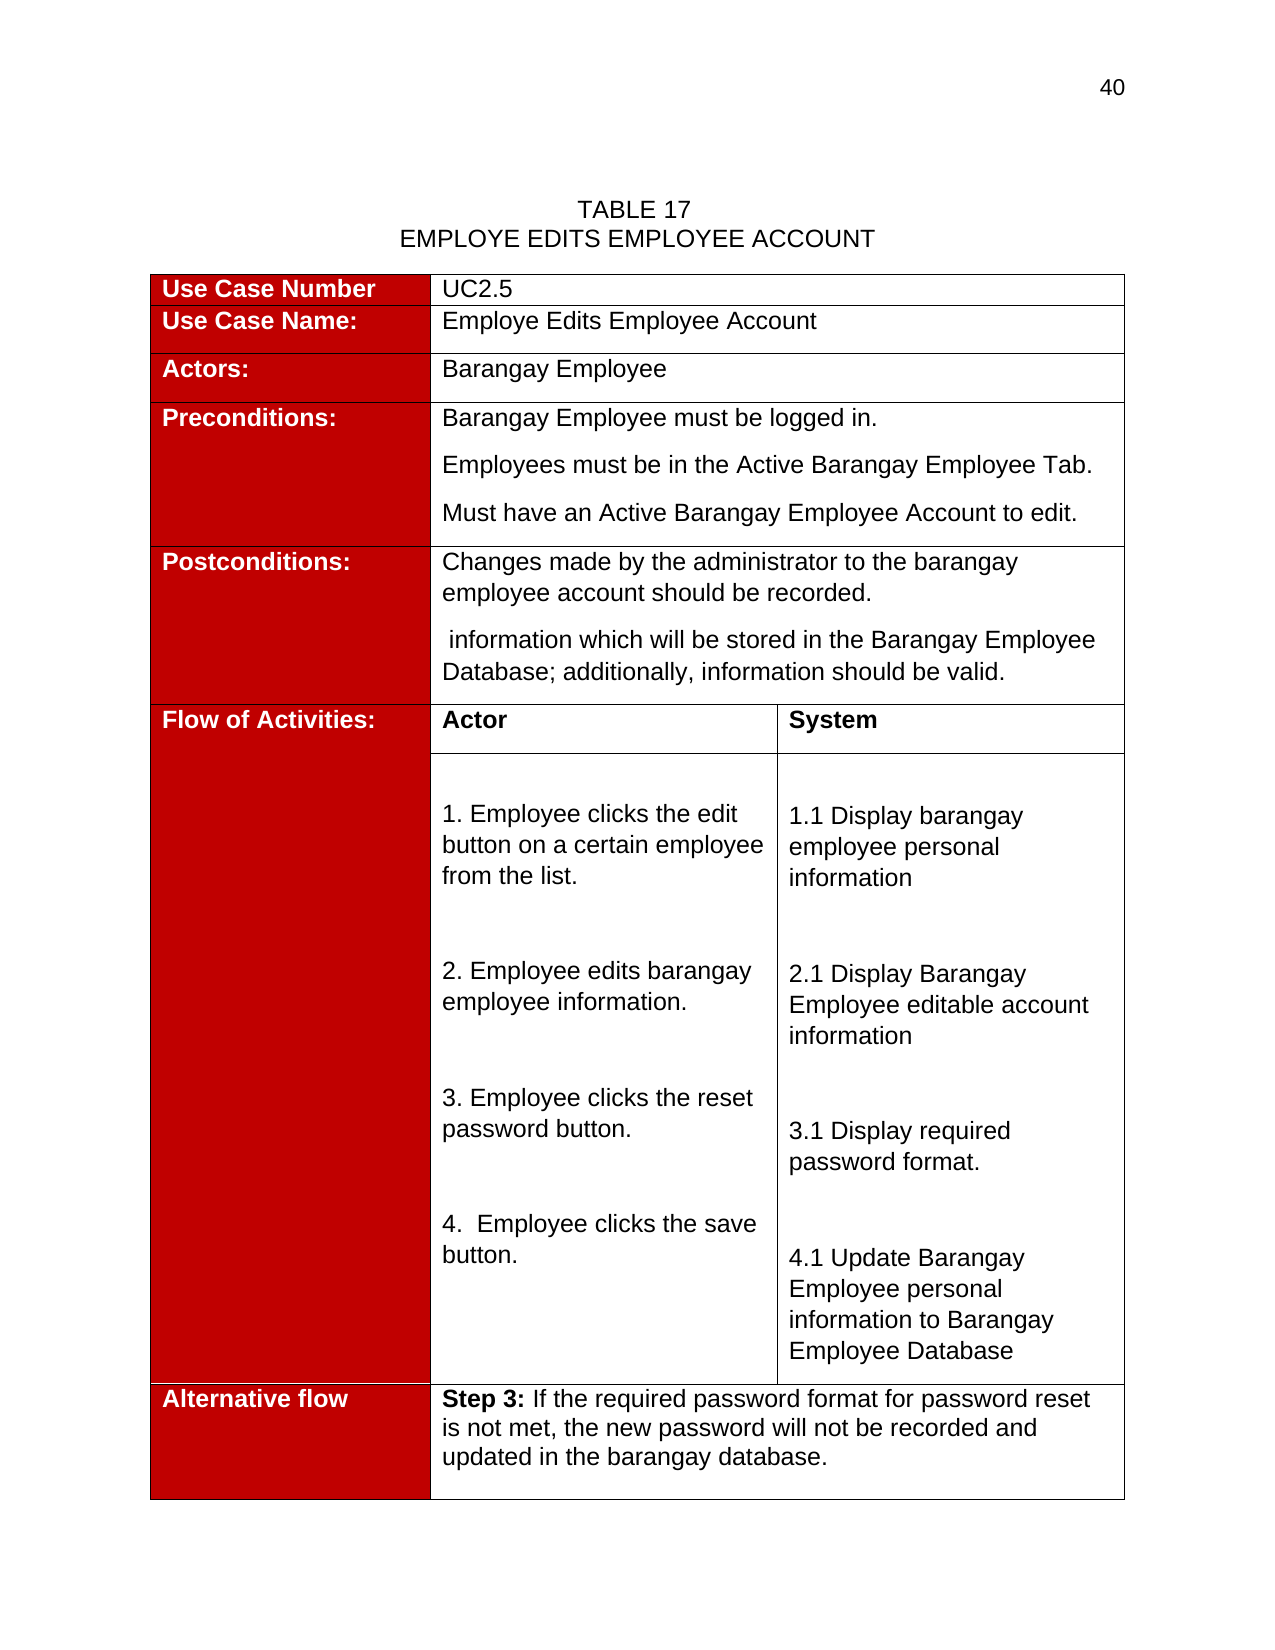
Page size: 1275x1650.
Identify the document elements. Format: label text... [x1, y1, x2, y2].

table_cell Alternative flow [151, 1385, 430, 1499]
table_cell Barangay Employee [431, 354, 1124, 402]
table_cell 1. Employee clicks the edit button on a certain employee from the list. 2. Employee edits barangay employee information. 3. Employee clicks the reset password button. 4. Employee clicks the save button. [431, 754, 777, 1383]
table_header UC2.5 [431, 275, 1124, 305]
text TABLE 17 EMPLOYE EDITS EMPLOYEE ACCOUNT [150, 195, 1125, 253]
table_cell Changes made by the administrator to the barangay employee account should be recorded. information which will be stored in the Barangay Employee Database; additionally, information should be valid. [431, 547, 1124, 704]
table_cell Employe Edits Employee Account [431, 306, 1124, 353]
table_cell Postconditions: [151, 547, 430, 704]
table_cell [431, 1385, 1124, 1499]
table_cell 1.1 Display barangay employee personal information 2.1 Display Barangay Employee editable account information 3.1 Display required password format. 4.1 Update Barangay Employee personal information to Barangay Employee Database [778, 754, 1124, 1383]
table_cell Flow of Activities: [151, 705, 430, 1383]
table_cell Barangay Employee must be logged in. Employees must be in the Active Barangay Employee Tab. Must have an Active Barangay Employee Account to edit. [431, 403, 1124, 546]
table_cell Actors: [151, 354, 430, 402]
table_cell Actor [431, 705, 777, 753]
table_cell System [778, 705, 1124, 753]
table_header Use Case Number [151, 275, 430, 305]
table_cell Use Case Name: [151, 306, 430, 353]
table_cell Preconditions: [151, 403, 430, 546]
